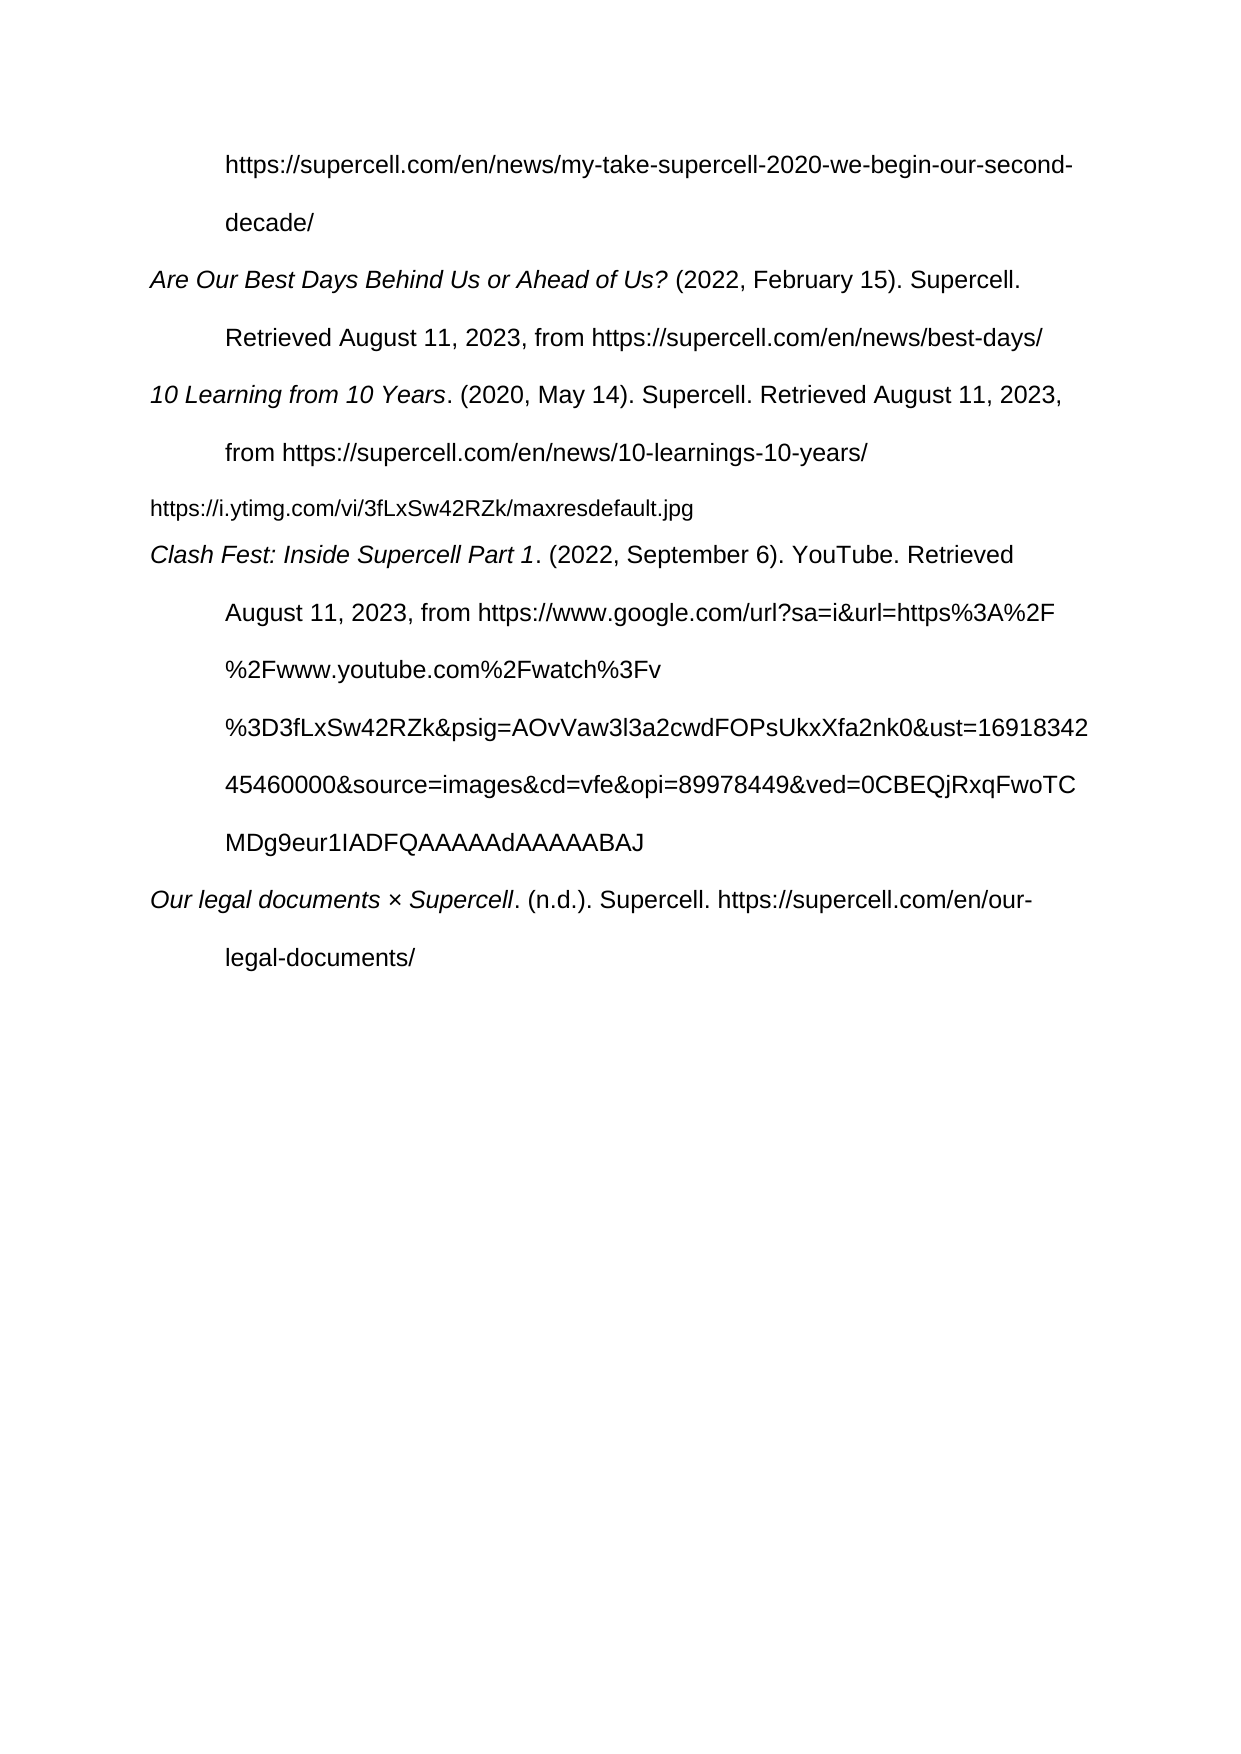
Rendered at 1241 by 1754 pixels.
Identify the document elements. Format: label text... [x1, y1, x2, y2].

text 10 Learning from 10 Years. (2020, May 14). Supercell. Retrieved August 11, 2023, from https://supercell.com/en/news/10-learnings-10-years/ [150, 380, 1090, 466]
text Our legal documents × Supercell. (n.d.). Supercell. https://supercell.com/en/our-legal-documents/ [150, 885, 1090, 971]
text Clash Fest: Inside Supercell Part 1. (2022, September 6). YouTube. Retrieved August 11, 2023, from https://www.google.com/url?sa=i&url=https%3A%2F%2Fwww.youtube.com%2Fwatch%3Fv%3D3fLxSw42RZk&psig=AOvVaw3l3a2cwdFOPsUkxXfa2nk0&ust=1691834245460000&source=images&cd=vfe&opi=89978449&ved=0CBEQjRxqFwoTCMDg9eur1IADFQAAAAAdAAAAABAJ [150, 540, 1090, 856]
text Are Our Best Days Behind Us or Ahead of Us? (2022, February 15). Supercell. Retrieved August 11, 2023, from https://supercell.com/en/news/best-days/ [150, 265, 1090, 351]
text https://i.ytimg.com/vi/3fLxSw42RZk/maxresdefault.jpg [150, 495, 1090, 521]
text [150, 150, 1090, 236]
